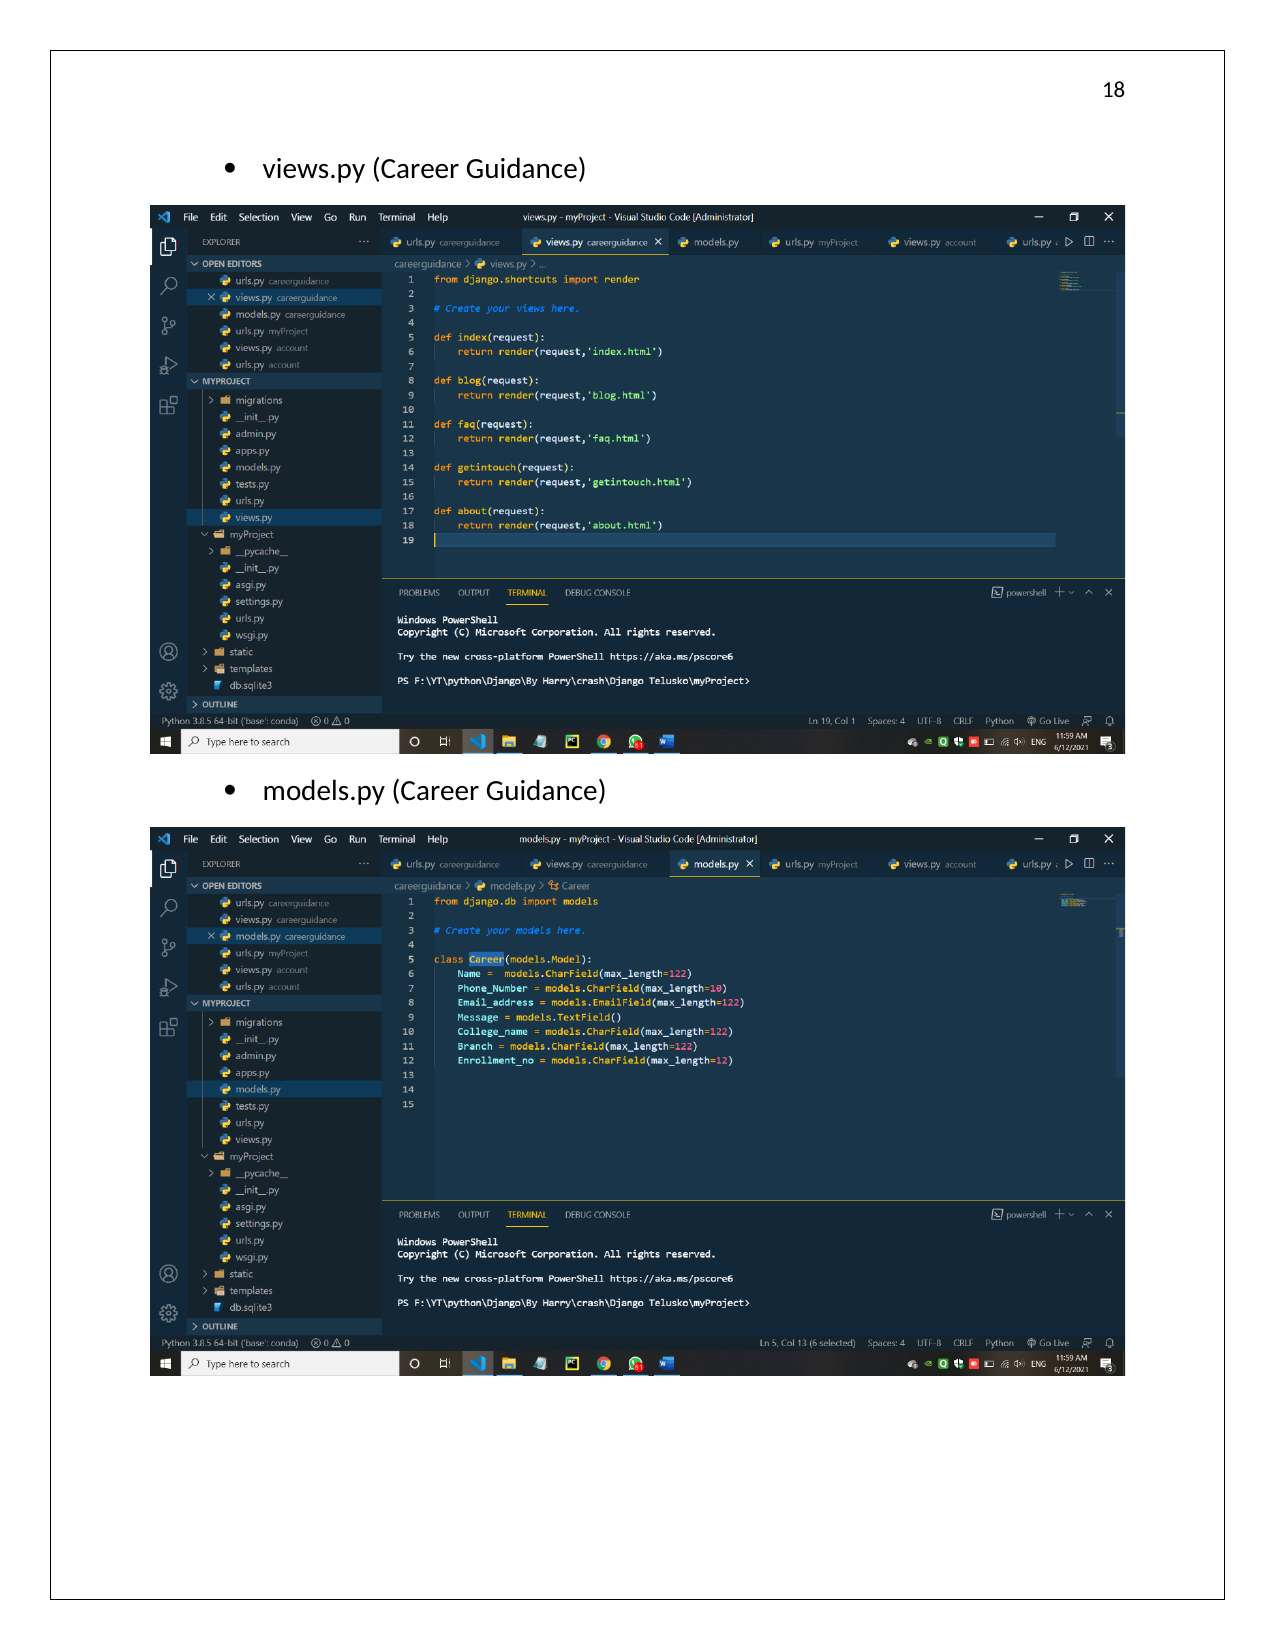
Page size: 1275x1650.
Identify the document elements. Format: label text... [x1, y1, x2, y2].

list views.py (Career Guidance) [225, 150, 1125, 186]
picture [150, 827, 1125, 1376]
list models.py (Career Guidance) [225, 772, 1125, 808]
picture [150, 205, 1125, 754]
